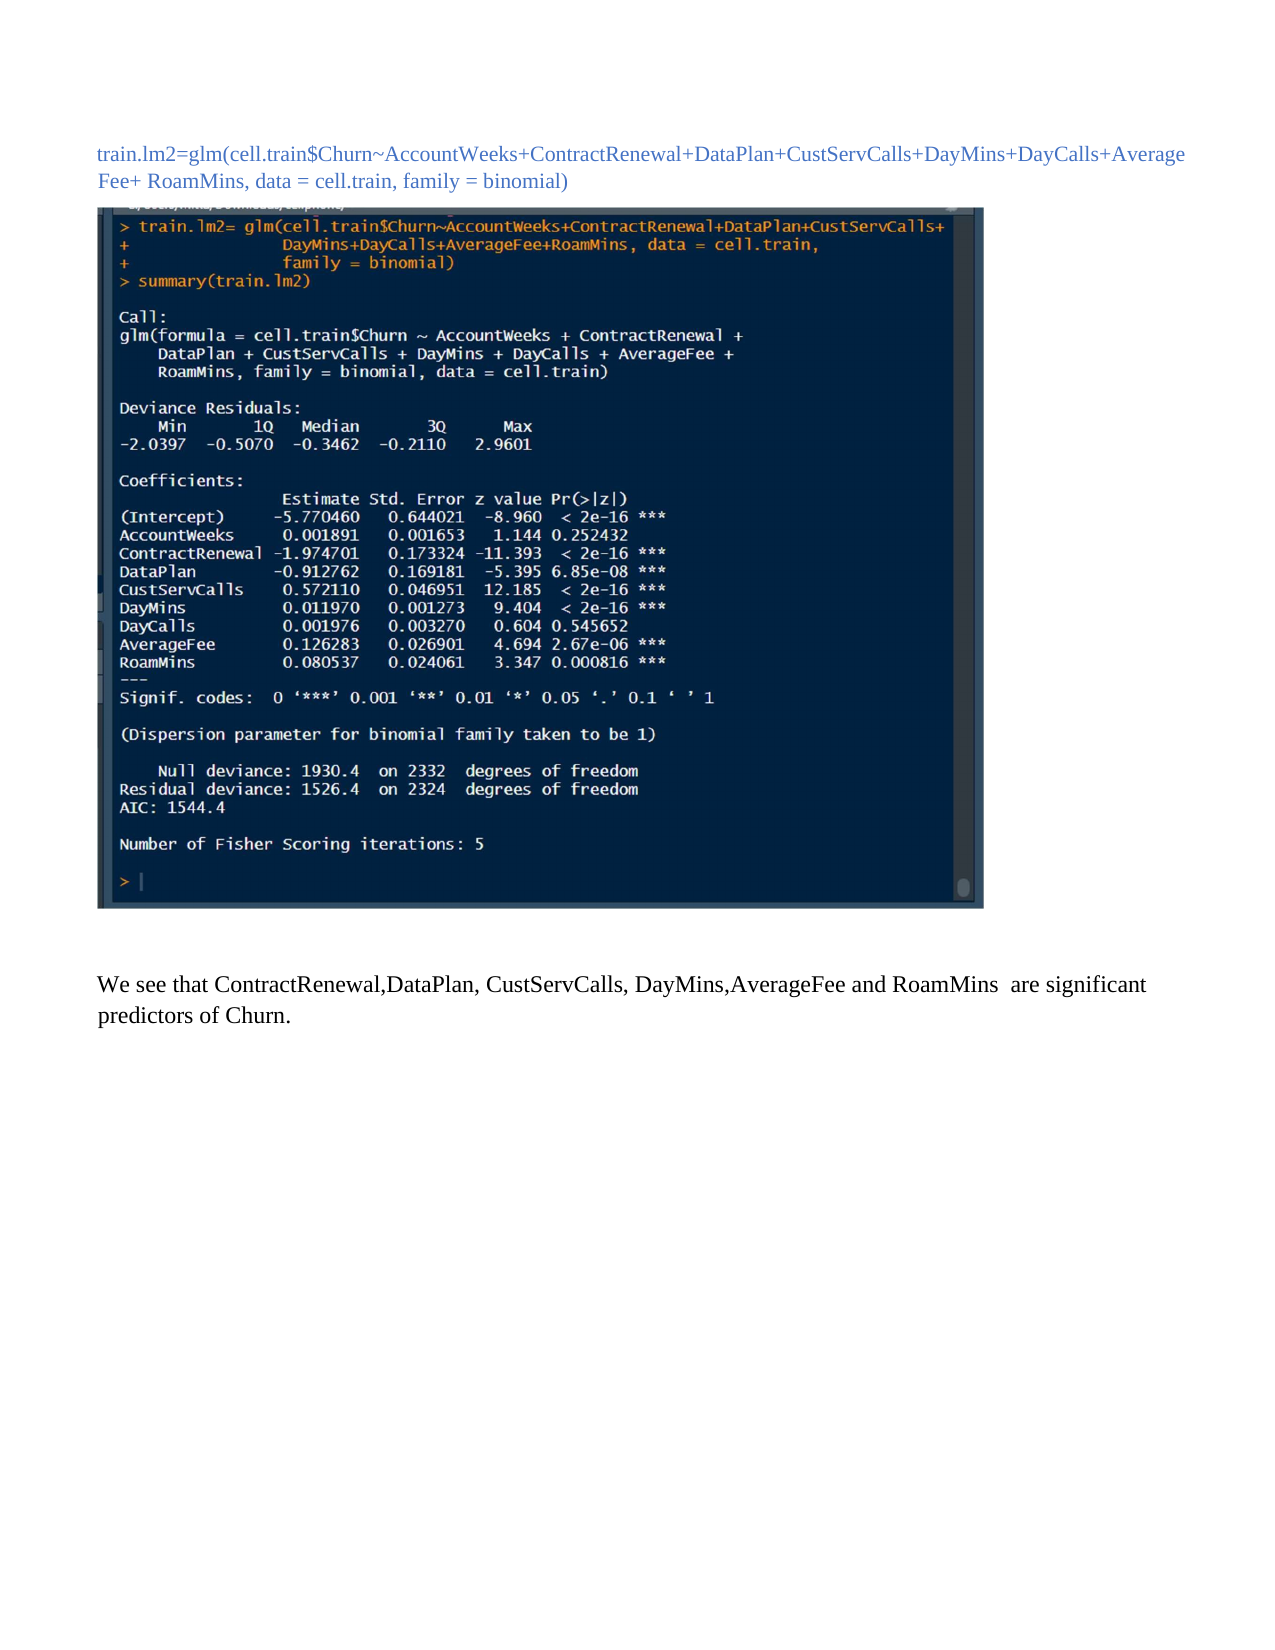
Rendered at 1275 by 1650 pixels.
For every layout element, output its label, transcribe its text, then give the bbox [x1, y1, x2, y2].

text train.lm2=glm(cell.train$Churn~AccountWeeks+ContractRenewal+DataPlan+CustServCalls+DayMins+DayCalls+AverageFee+ RoamMins, data = cell.train, family = binomial) [97, 141, 1196, 194]
text We see that ContractRenewal,DataPlan, CustServCalls, DayMins,AverageFee and RoamMins are significant predictors of Churn. [97, 970, 1196, 1028]
picture [97, 207, 984, 909]
